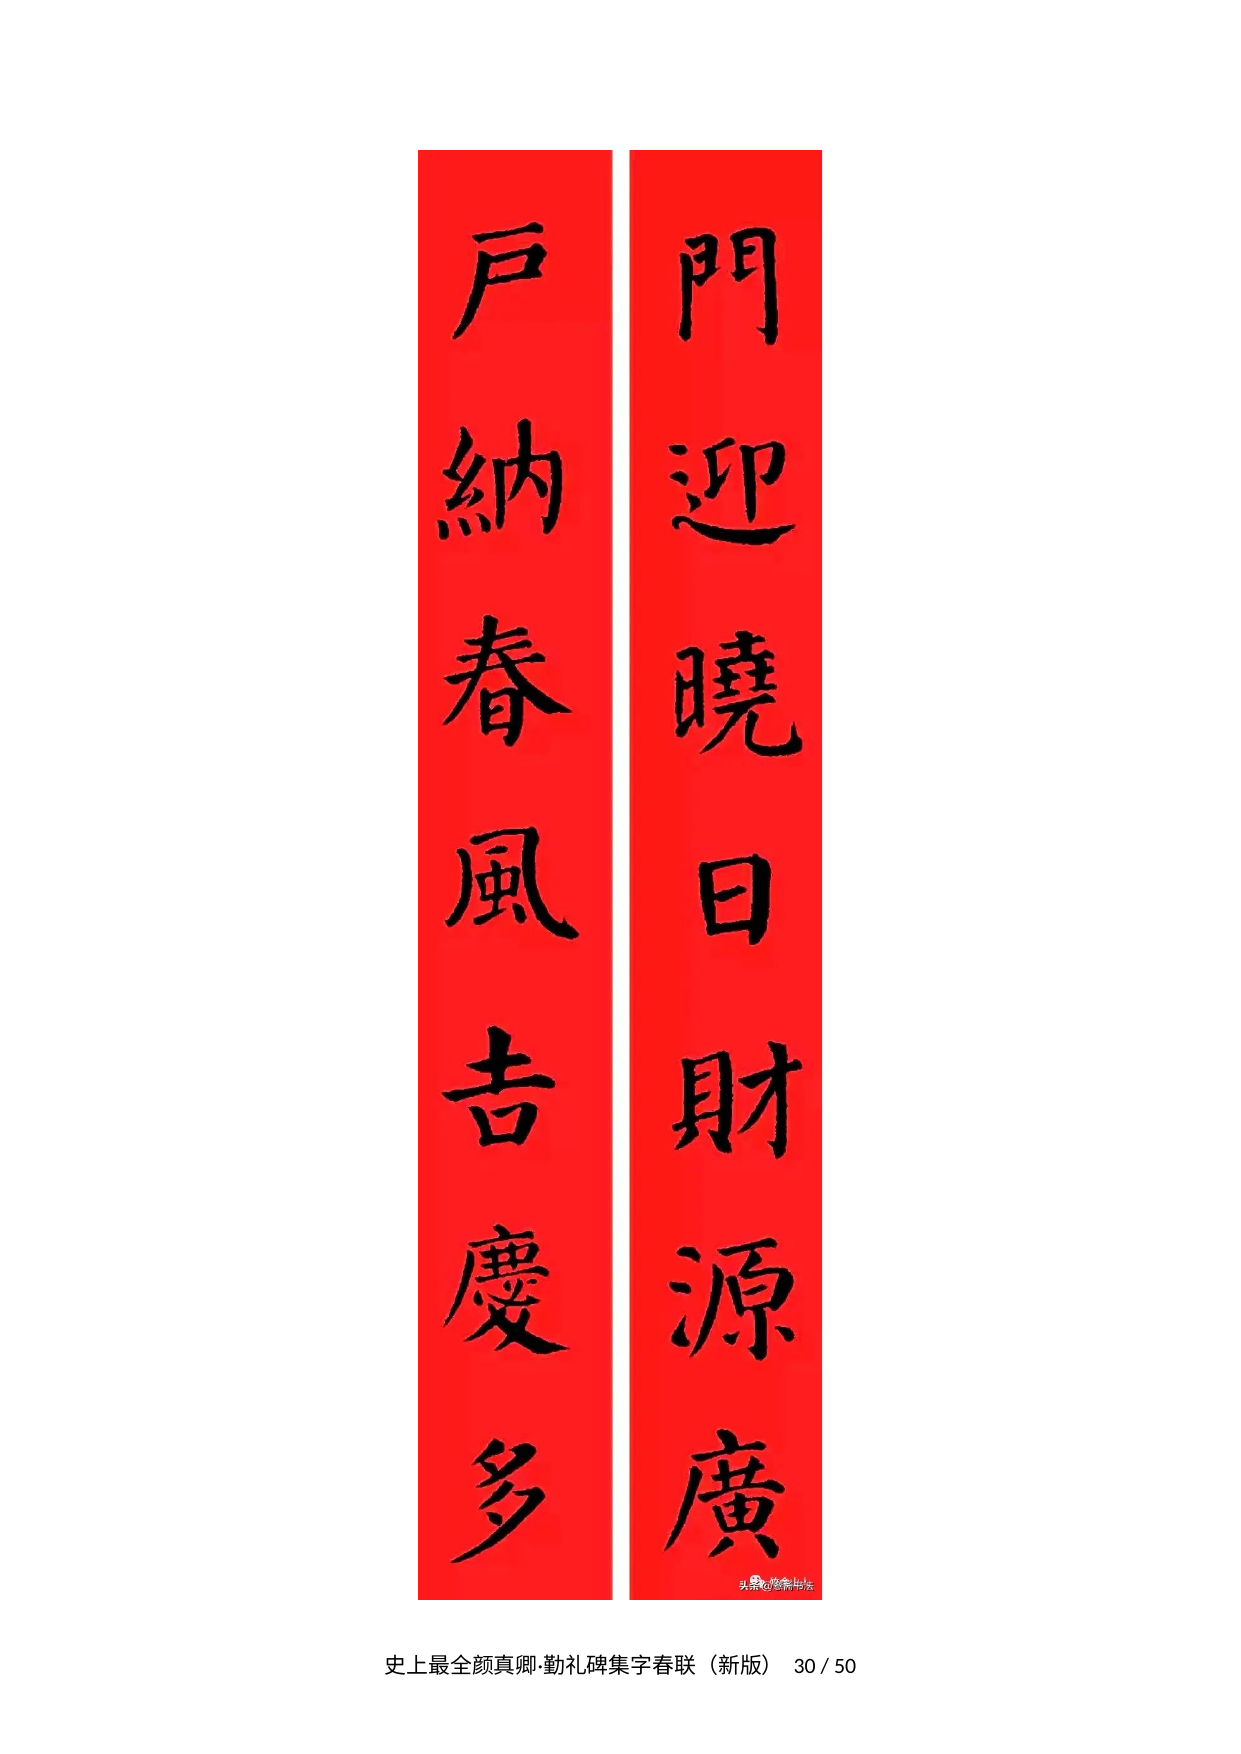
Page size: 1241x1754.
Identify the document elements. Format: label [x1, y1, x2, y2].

picture [418, 150, 823, 1600]
